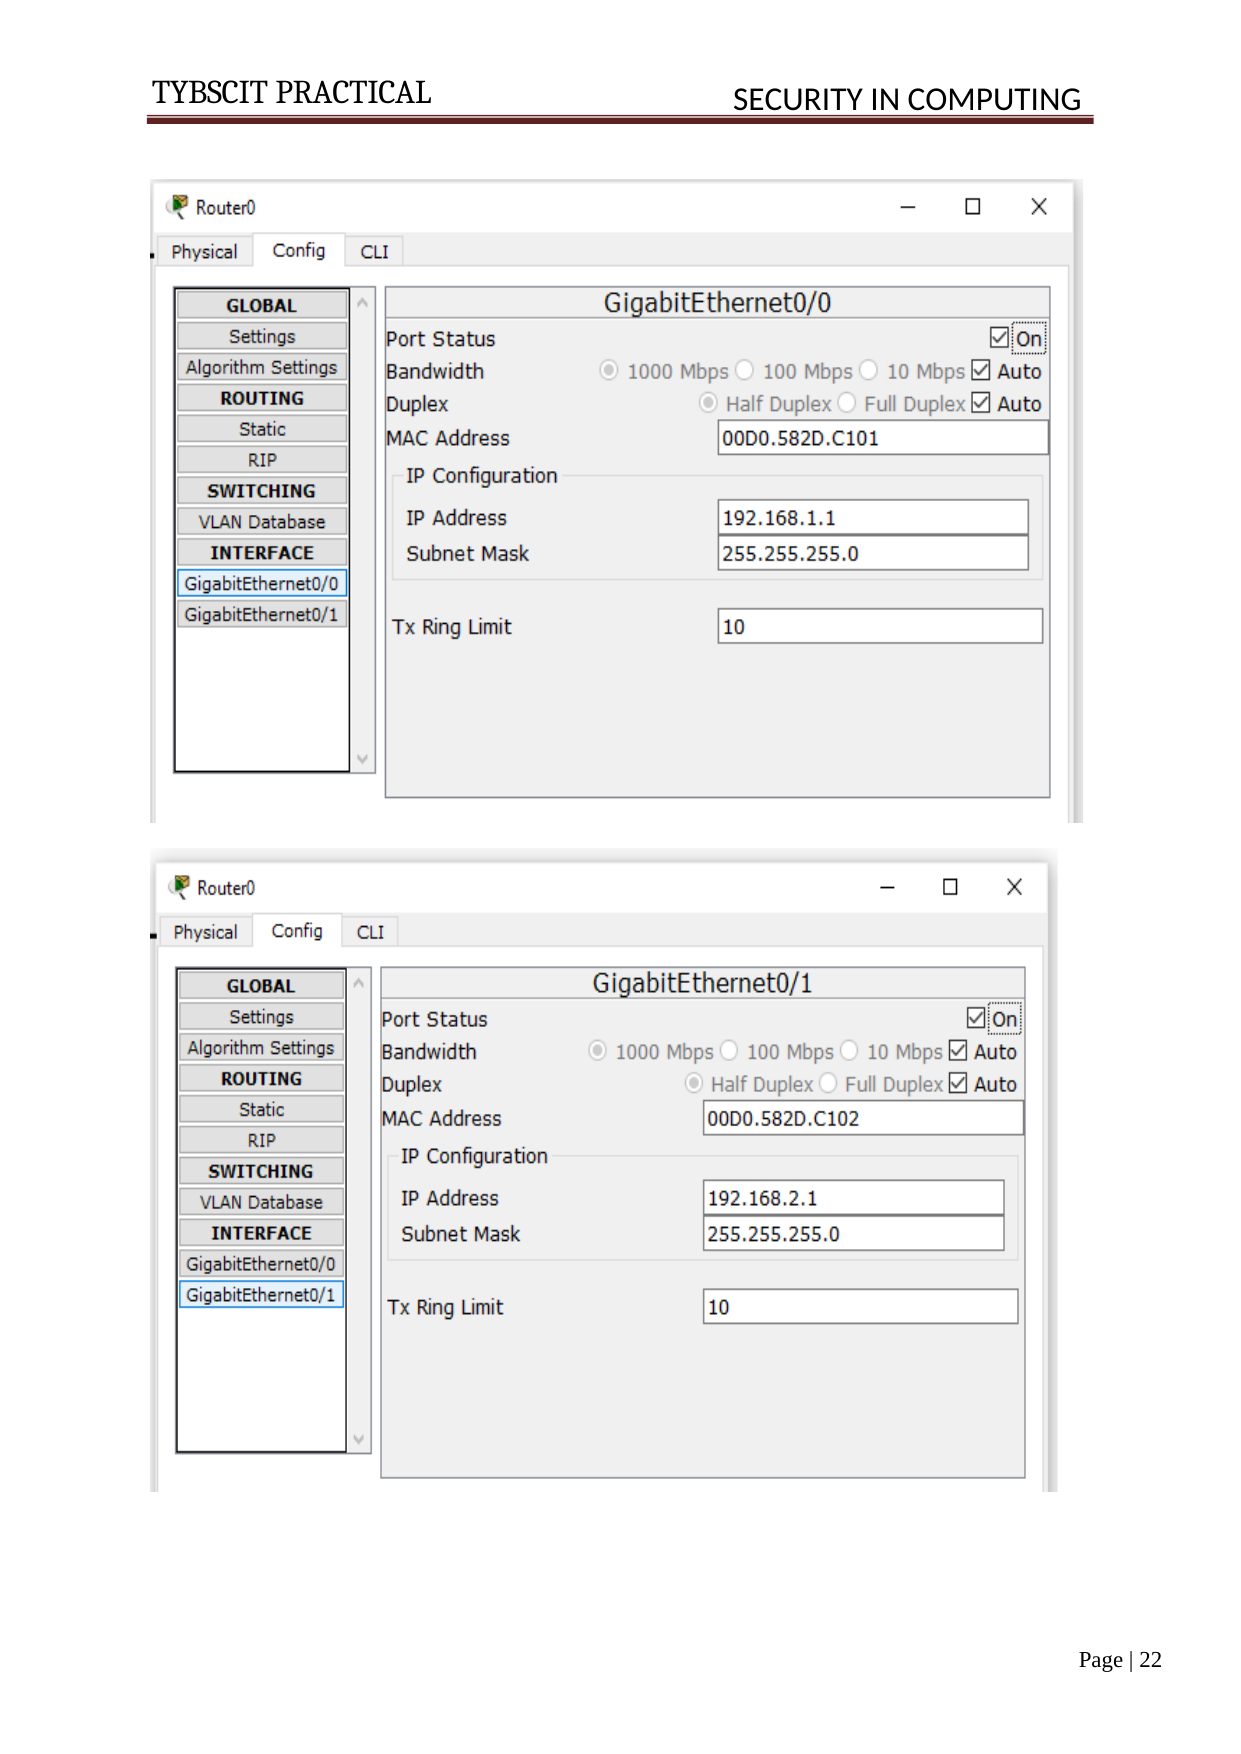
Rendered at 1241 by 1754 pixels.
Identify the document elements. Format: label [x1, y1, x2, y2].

picture [150, 848, 1058, 1492]
picture [150, 179, 1084, 823]
